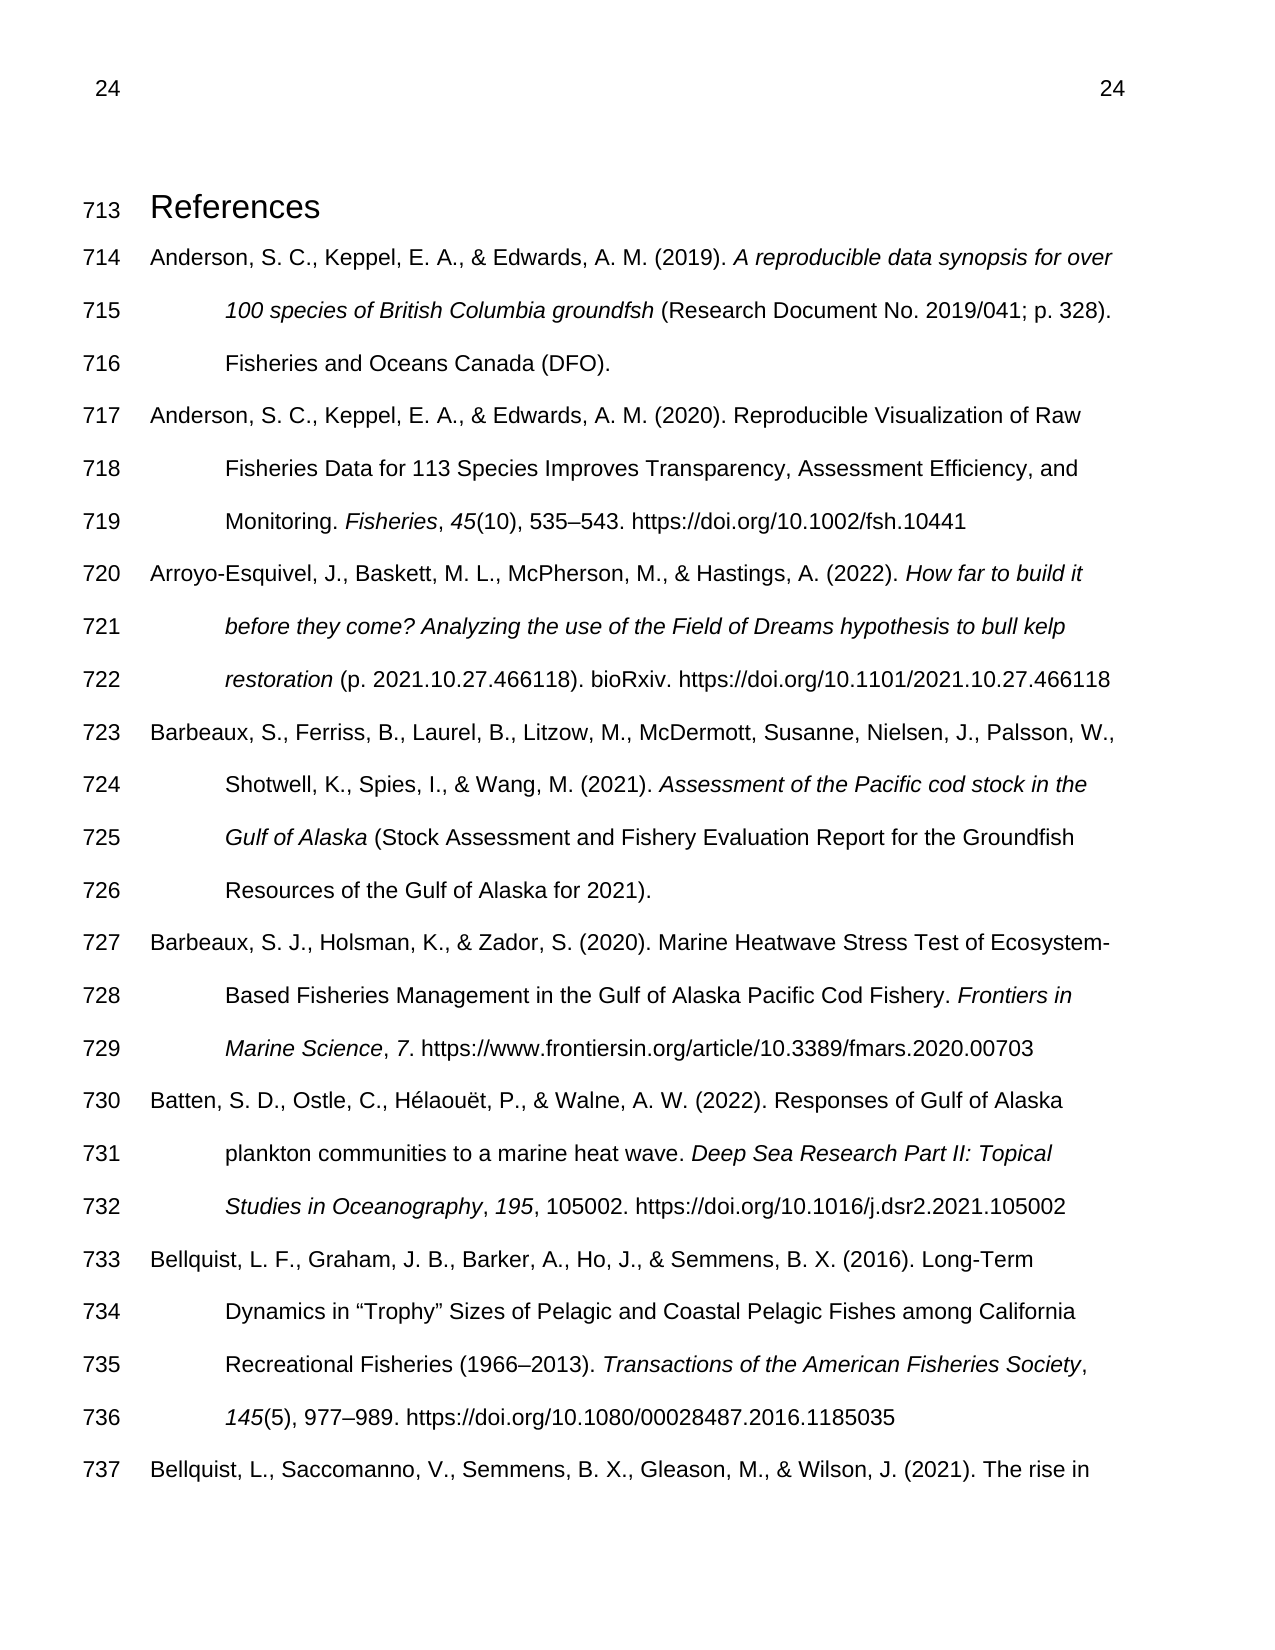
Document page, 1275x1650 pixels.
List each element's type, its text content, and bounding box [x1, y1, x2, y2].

text Anderson, S. C., Keppel, E. A., & Edwards, A. M. (2019). A reproducible data synopsis for over 100 species of British Columbia groundfsh (Research Document No. 2019/041; p. 328). Fisheries and Oceans Canada (DFO). [150, 244, 1125, 376]
text Arroyo-Esquivel, J., Baskett, M. L., McPherson, M., & Hastings, A. (2022). How far to build it before they come? Analyzing the use of the Field of Dreams hypothesis to bull kelp restoration (p. 2021.10.27.466118). bioRxiv. https://doi.org/10.1101/2021.10.27.466118 [150, 560, 1125, 692]
subtitle References [150, 187, 1125, 226]
text Anderson, S. C., Keppel, E. A., & Edwards, A. M. (2020). Reproducible Visualization of Raw Fisheries Data for 113 Species Improves Transparency, Assessment Efficiency, and Monitoring. Fisheries, 45(10), 535–543. https://doi.org/10.1002/fsh.10441 [150, 402, 1125, 534]
text Barbeaux, S., Ferriss, B., Laurel, B., Litzow, M., McDermott, Susanne, Nielsen, J., Palsson, W., Shotwell, K., Spies, I., & Wang, M. (2021). Assessment of the Pacific cod stock in the Gulf of Alaska (Stock Assessment and Fishery Evaluation Report for the Groundfish Resources of the Gulf of Alaska for 2021). [150, 718, 1125, 903]
text Barbeaux, S. J., Holsman, K., & Zador, S. (2020). Marine Heatwave Stress Test of Ecosystem-Based Fisheries Management in the Gulf of Alaska Pacific Cod Fishery. Frontiers in Marine Science, 7. https://www.frontiersin.org/article/10.3389/fmars.2020.00703 [150, 929, 1125, 1061]
text Bellquist, L. F., Graham, J. B., Barker, A., Ho, J., & Semmens, B. X. (2016). Long-Term Dynamics in “Trophy” Sizes of Pelagic and Coastal Pelagic Fishes among California Recreational Fisheries (1966–2013). Transactions of the American Fisheries Society, 145(5), 977–989. https://doi.org/10.1080/00028487.2016.1185035 [150, 1246, 1125, 1430]
text Batten, S. D., Ostle, C., Hélaouët, P., & Walne, A. W. (2022). Responses of Gulf of Alaska plankton communities to a marine heat wave. Deep Sea Research Part II: Topical Studies in Oceanography, 195, 105002. https://doi.org/10.1016/j.dsr2.2021.105002 [150, 1087, 1125, 1219]
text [150, 1456, 1125, 1483]
